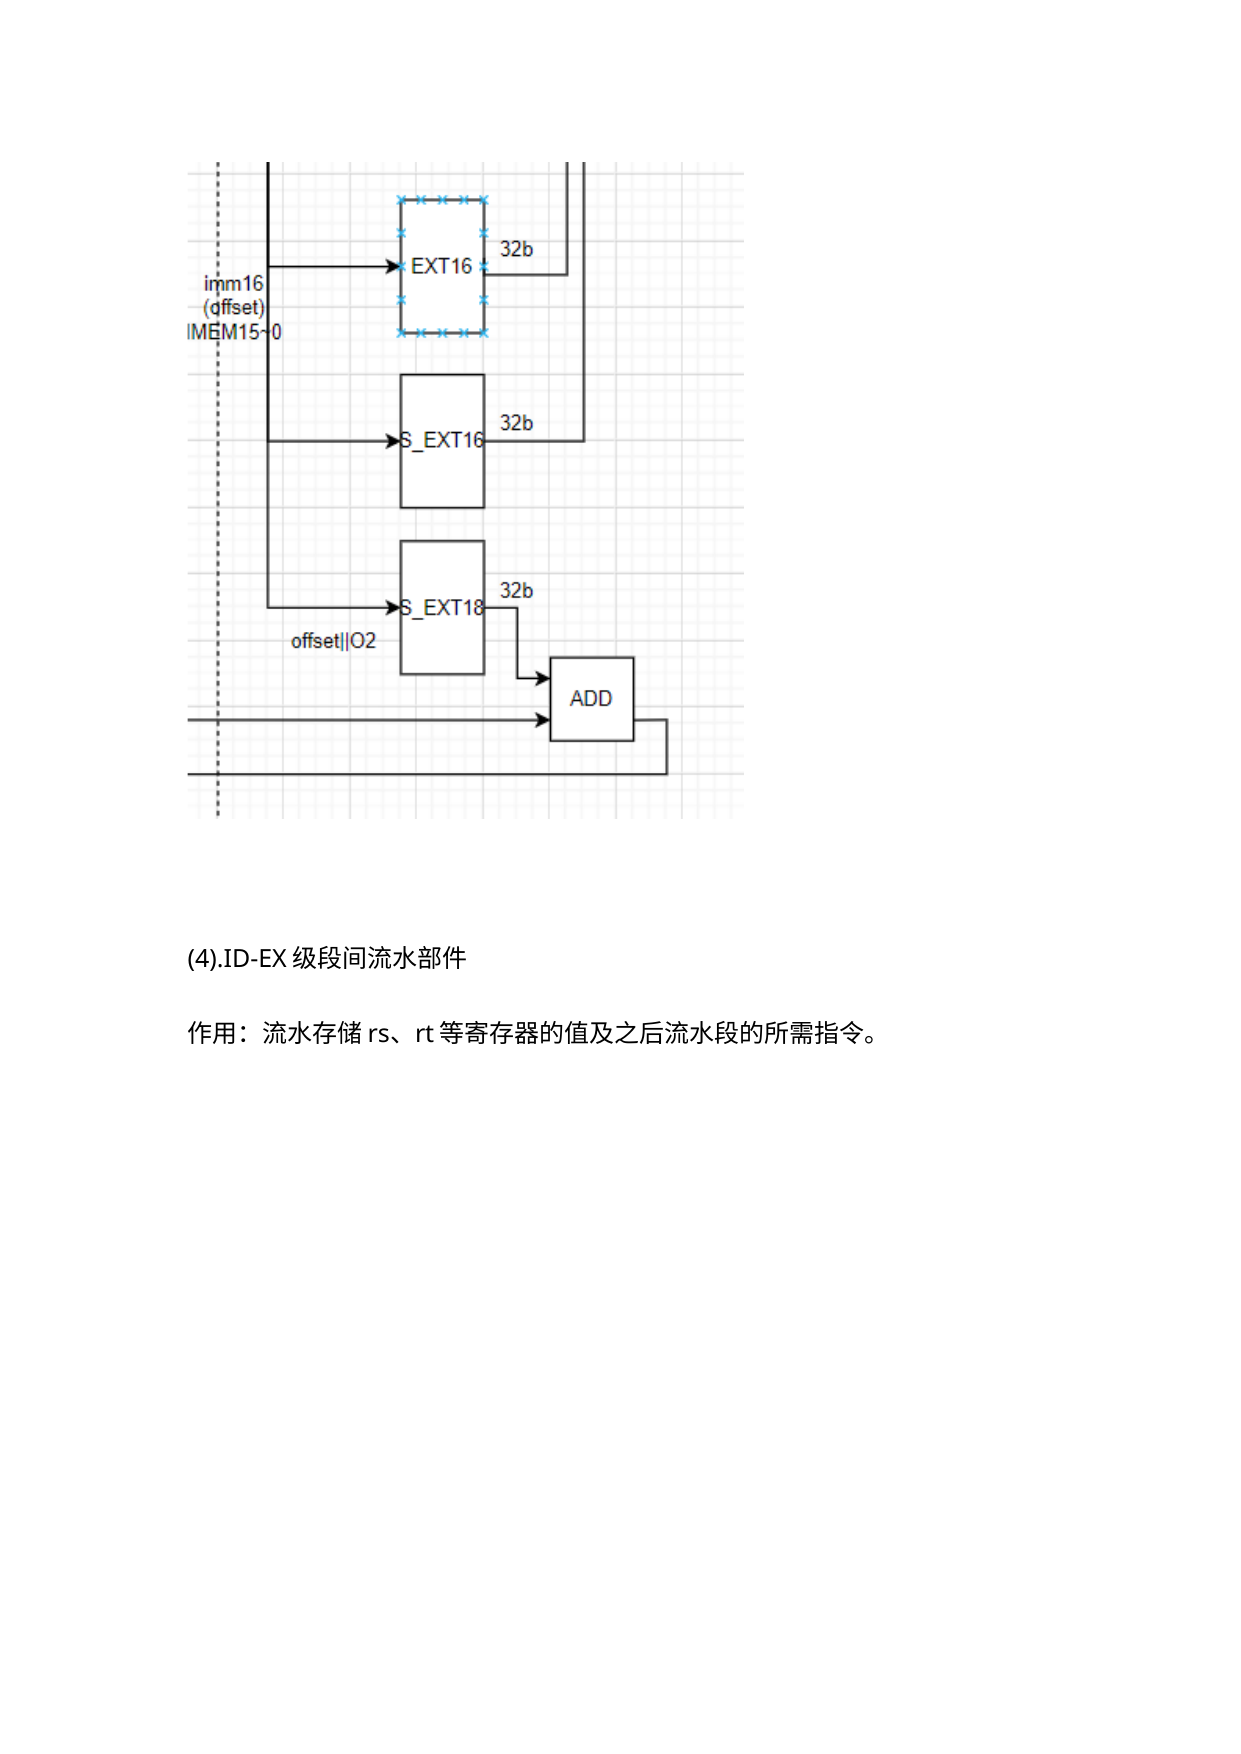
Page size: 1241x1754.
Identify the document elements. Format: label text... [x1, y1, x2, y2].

text (4).ID-EX级段间流水部件 [187, 924, 1053, 989]
text 作用：流水存储rs、rt等寄存器的值及之后流水段的所需指令。 [187, 999, 1053, 1064]
picture [187, 162, 744, 819]
